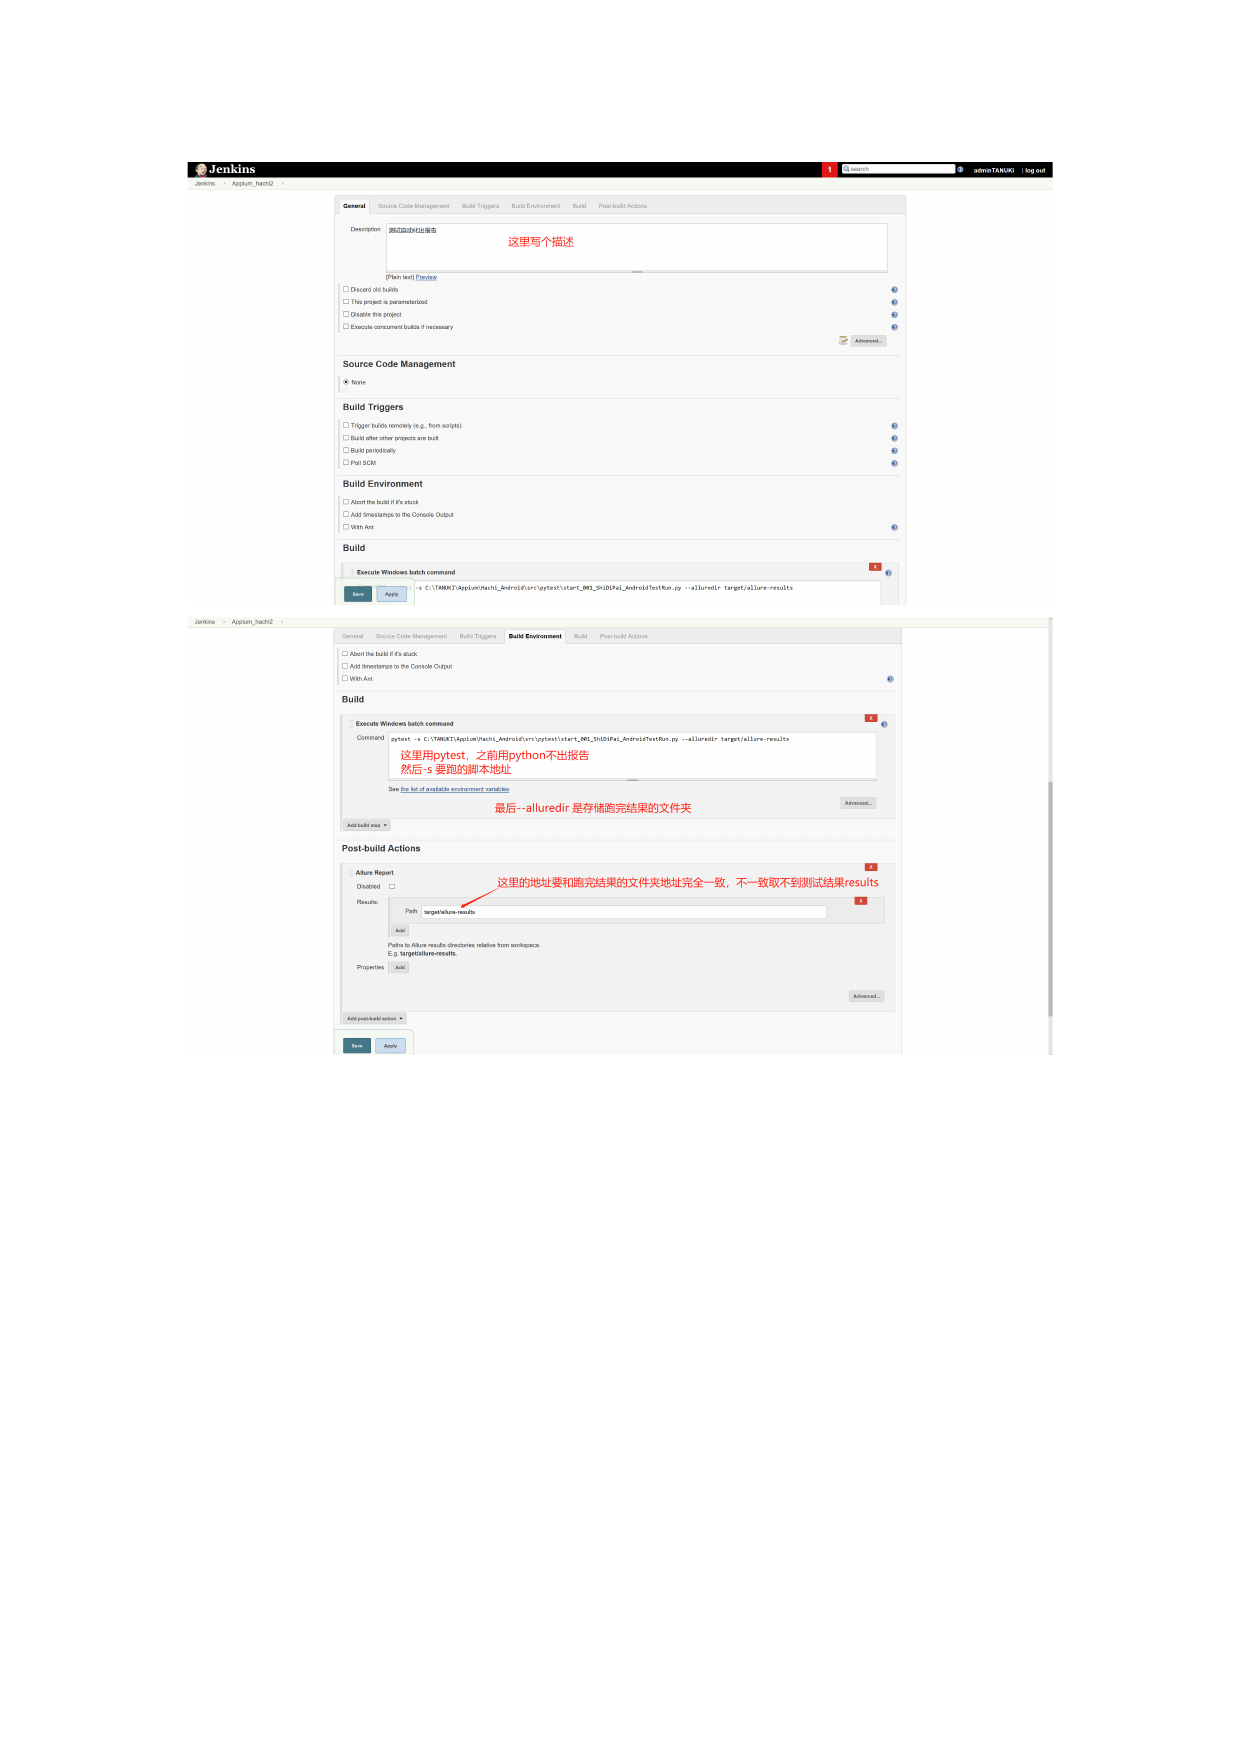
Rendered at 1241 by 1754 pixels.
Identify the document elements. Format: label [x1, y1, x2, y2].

picture [187, 617, 1053, 1055]
picture [187, 162, 1053, 605]
